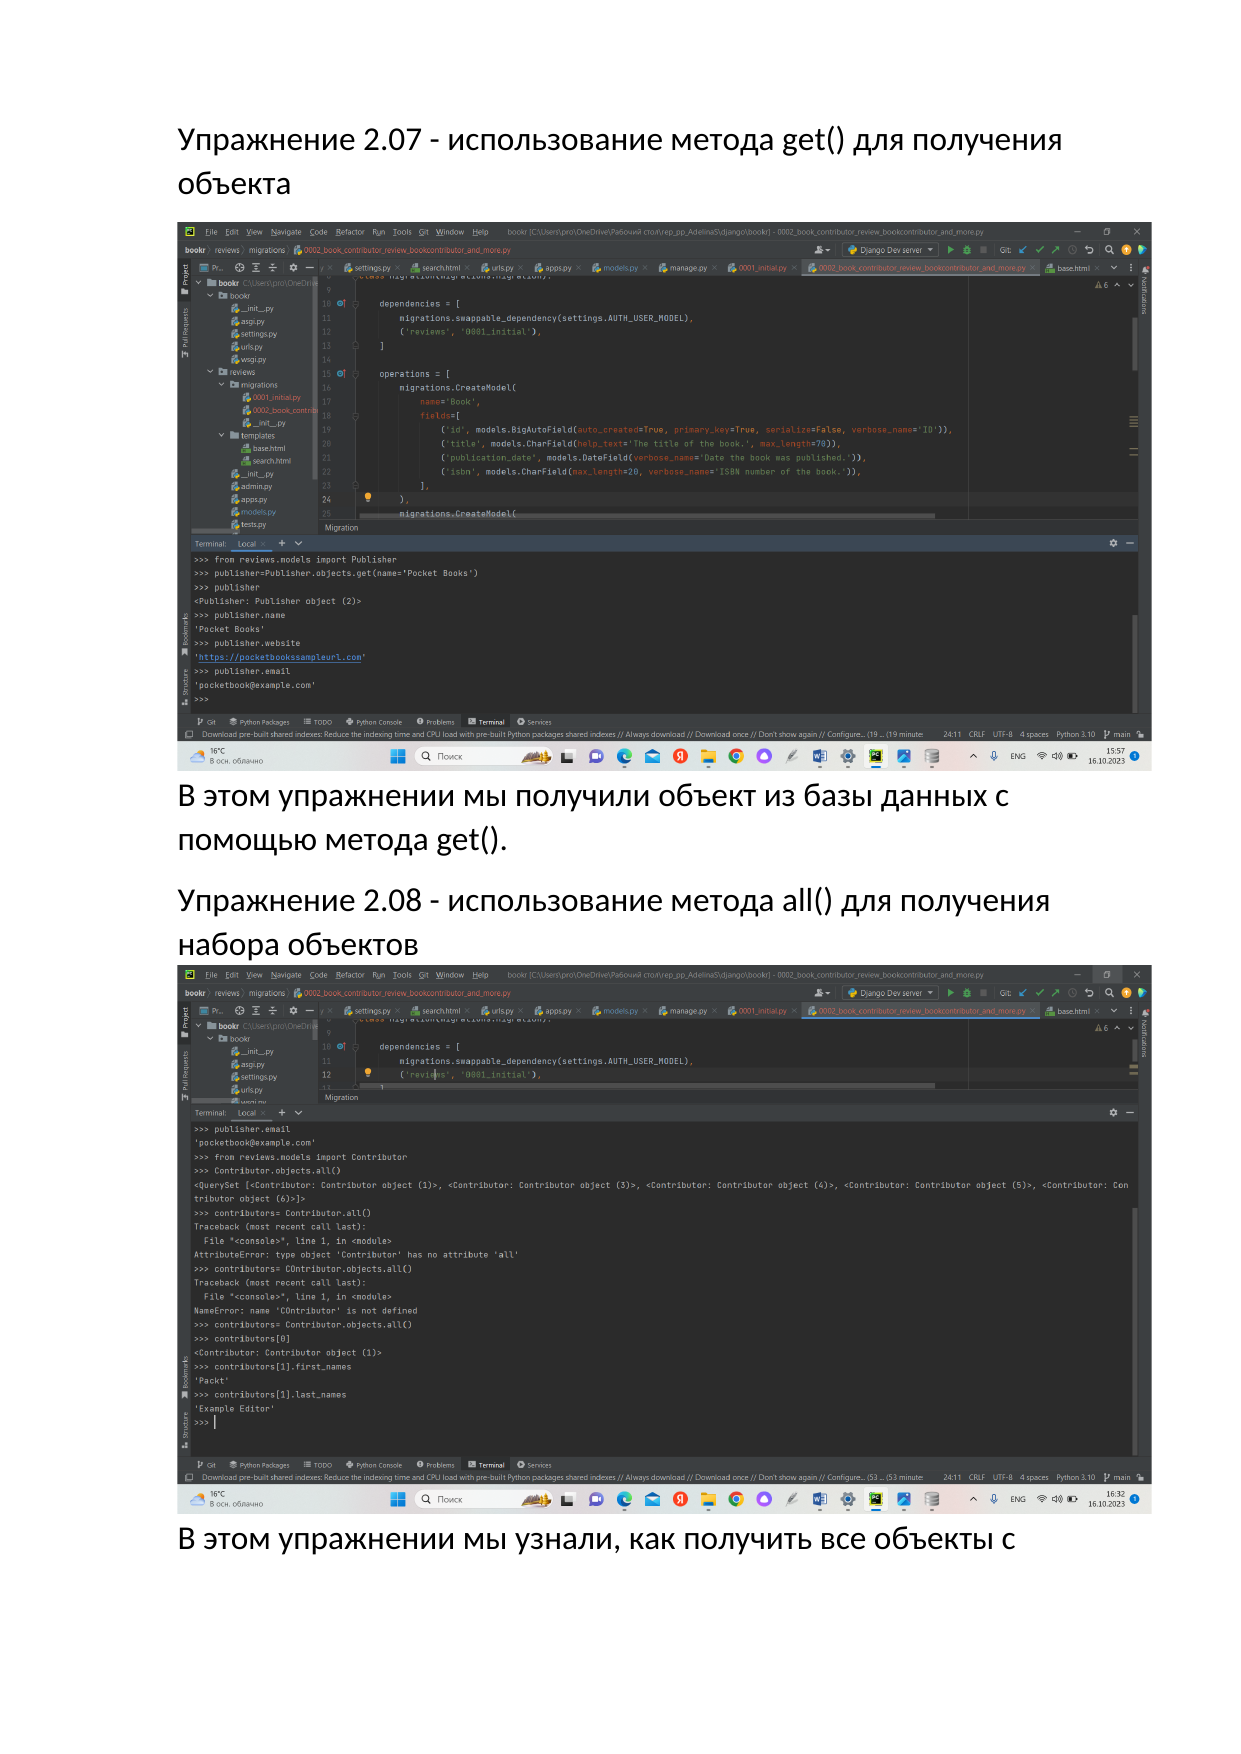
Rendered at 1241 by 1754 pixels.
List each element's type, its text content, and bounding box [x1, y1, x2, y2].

picture [177, 965, 1152, 1514]
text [177, 1514, 1152, 1558]
picture [177, 222, 1152, 771]
text В этом упражнении мы получили объект из базы данных с помощью метода get(). [177, 771, 1152, 859]
text Упражнение 2.07 - использование метода get() для получения объекта [177, 118, 1152, 203]
